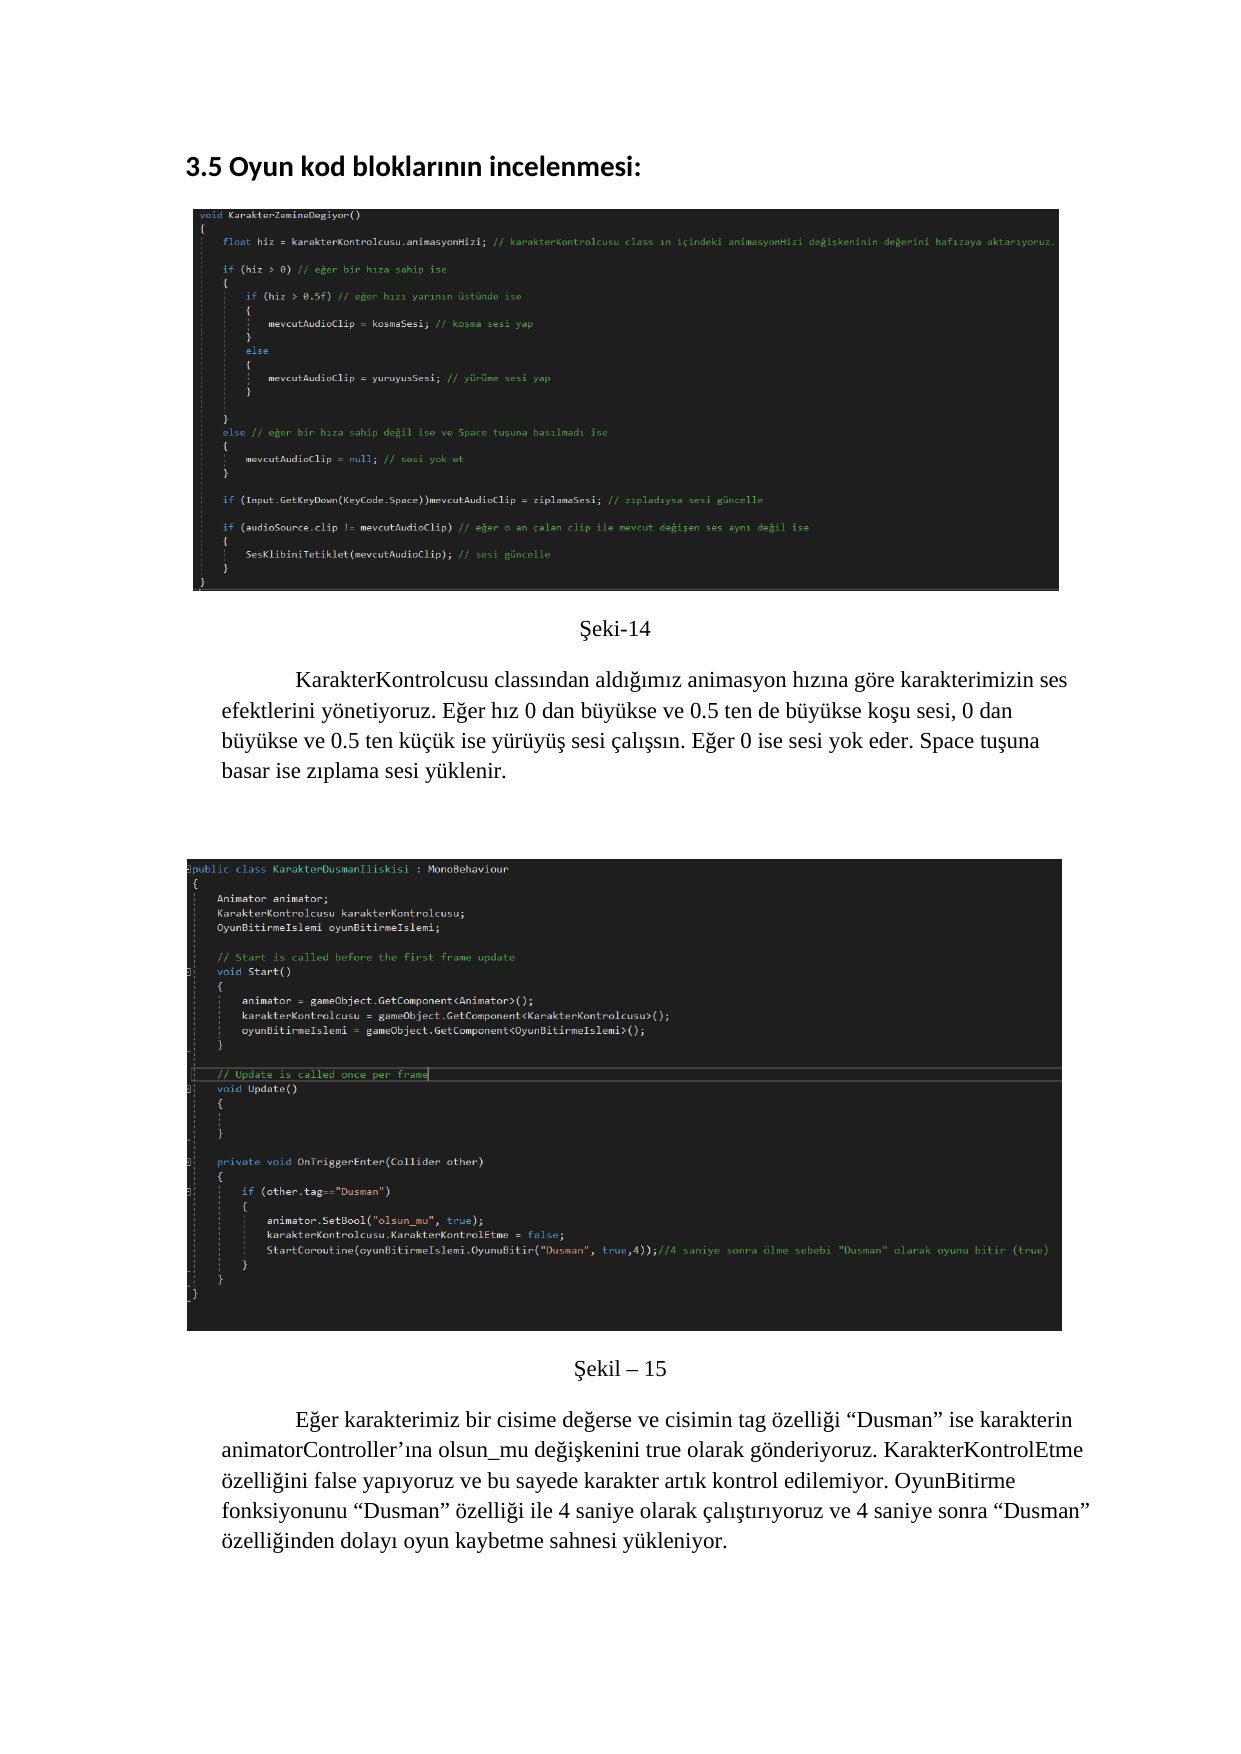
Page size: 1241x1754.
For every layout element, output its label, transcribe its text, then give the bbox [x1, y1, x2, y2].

text Eğer karakterimiz bir cisime değerse ve cisimin tag özelliği “Dusman” ise karakterin animatorController’ına olsun_mu değişkenini true olarak gönderiyoruz. KarakterKontrolEtme özelliğini false yapıyoruz ve bu sayede karakter artık kontrol edilemiyor. OyunBitirme fonksiyonunu “Dusman” özelliği ile 4 saniye olarak çalıştırıyoruz ve 4 saniye sonra “Dusman” özelliğinden dolayı oyun kaybetme sahnesi yükleniyor. [221, 1406, 1093, 1553]
text Şekil – 15 [148, 1355, 1093, 1382]
text Şeki-14 [148, 615, 1093, 642]
list Oyun kod bloklarının incelenmesi: [185, 148, 1093, 183]
picture [193, 209, 1059, 591]
picture [187, 859, 1062, 1331]
text KarakterKontrolcusu classından aldığımız animasyon hızına göre karakterimizin ses efektlerini yönetiyoruz. Eğer hız 0 dan büyükse ve 0.5 ten de büyükse koşu sesi, 0 dan büyükse ve 0.5 ten küçük ise yürüyüş sesi çalışsın. Eğer 0 ise sesi yok eder. Space tuşuna basar ise zıplama sesi yüklenir. [221, 666, 1093, 783]
